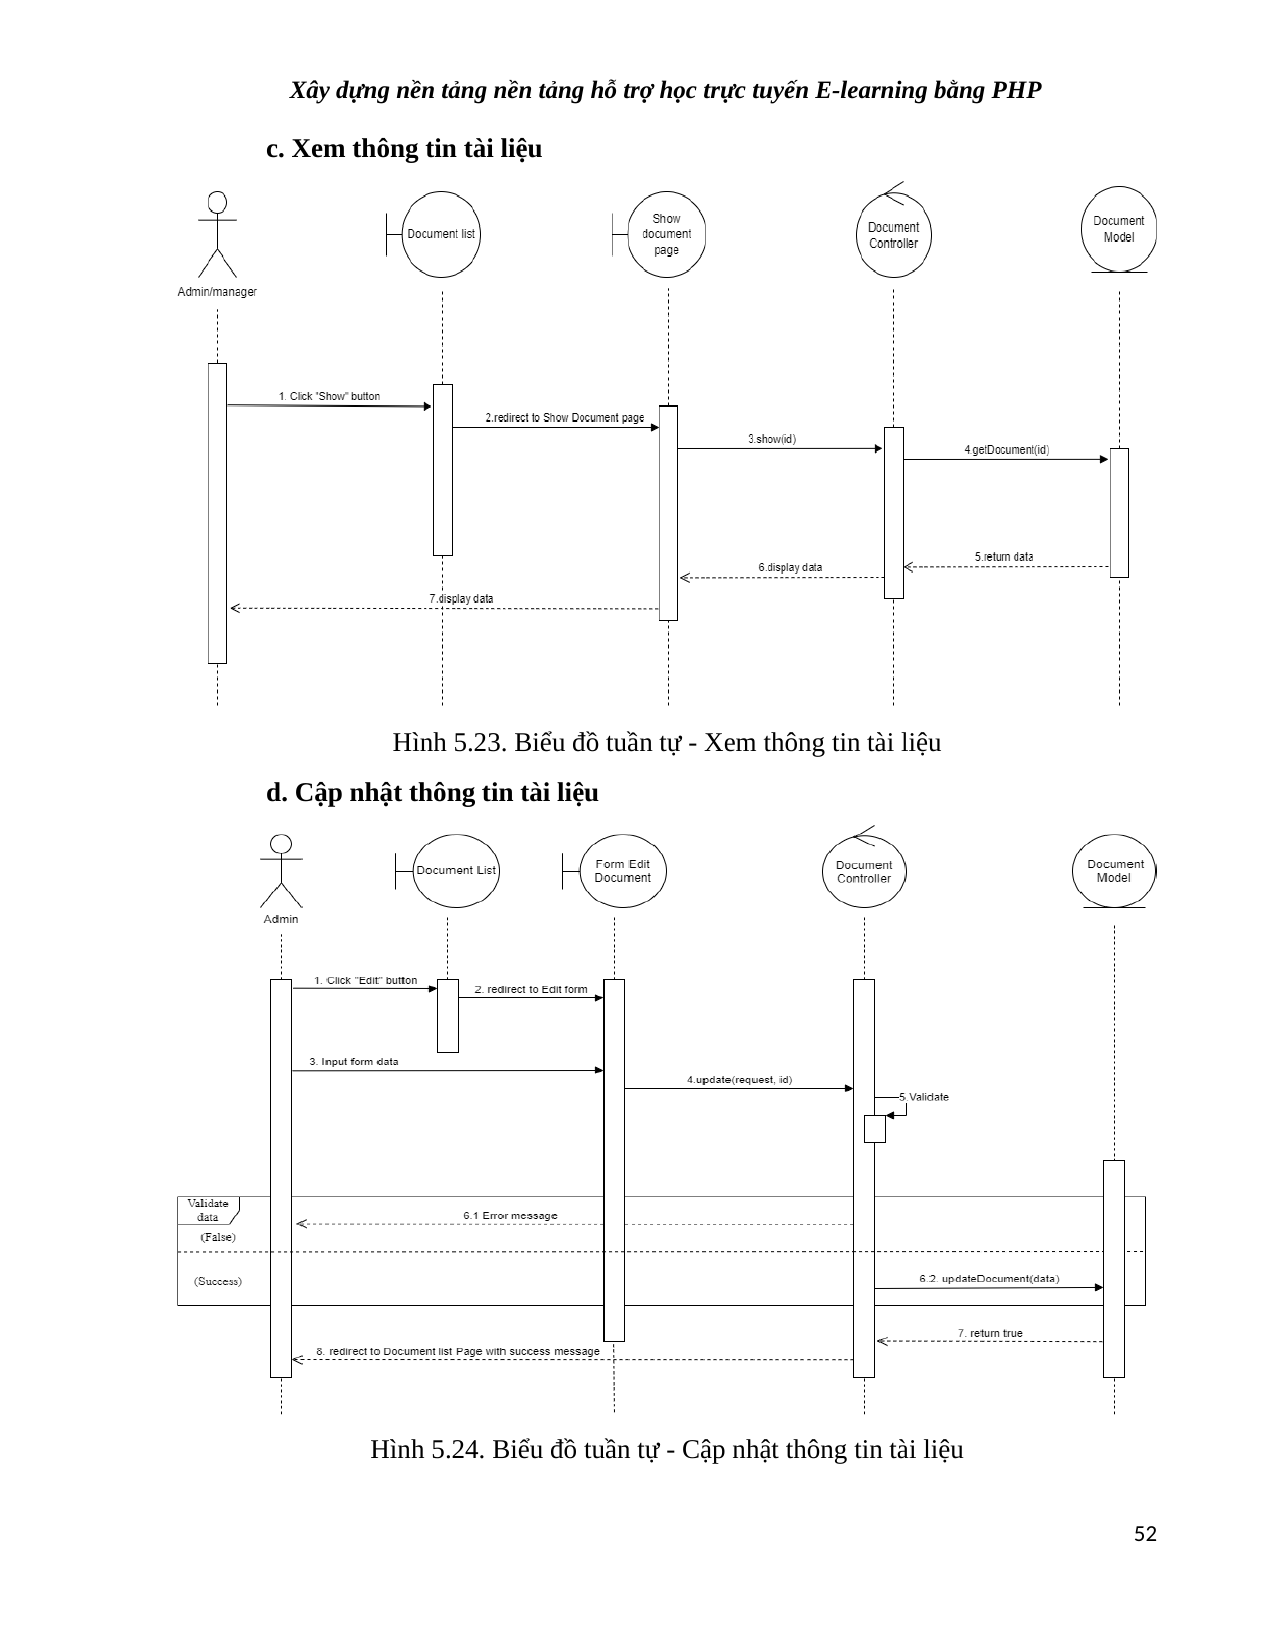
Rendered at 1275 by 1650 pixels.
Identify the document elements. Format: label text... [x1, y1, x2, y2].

text Hình 5.23. Biểu đồ tuần tự - Xem thông tin tài liệu [177, 726, 1157, 757]
text c. Xem thông tin tài liệu [177, 132, 1157, 163]
text d. Cập nhật thông tin tài liệu [177, 776, 1157, 807]
picture [177, 181, 1157, 708]
text Hình 5.24. Biểu đồ tuần tự - Cập nhật thông tin tài liệu [177, 1433, 1157, 1464]
picture [177, 825, 1157, 1415]
